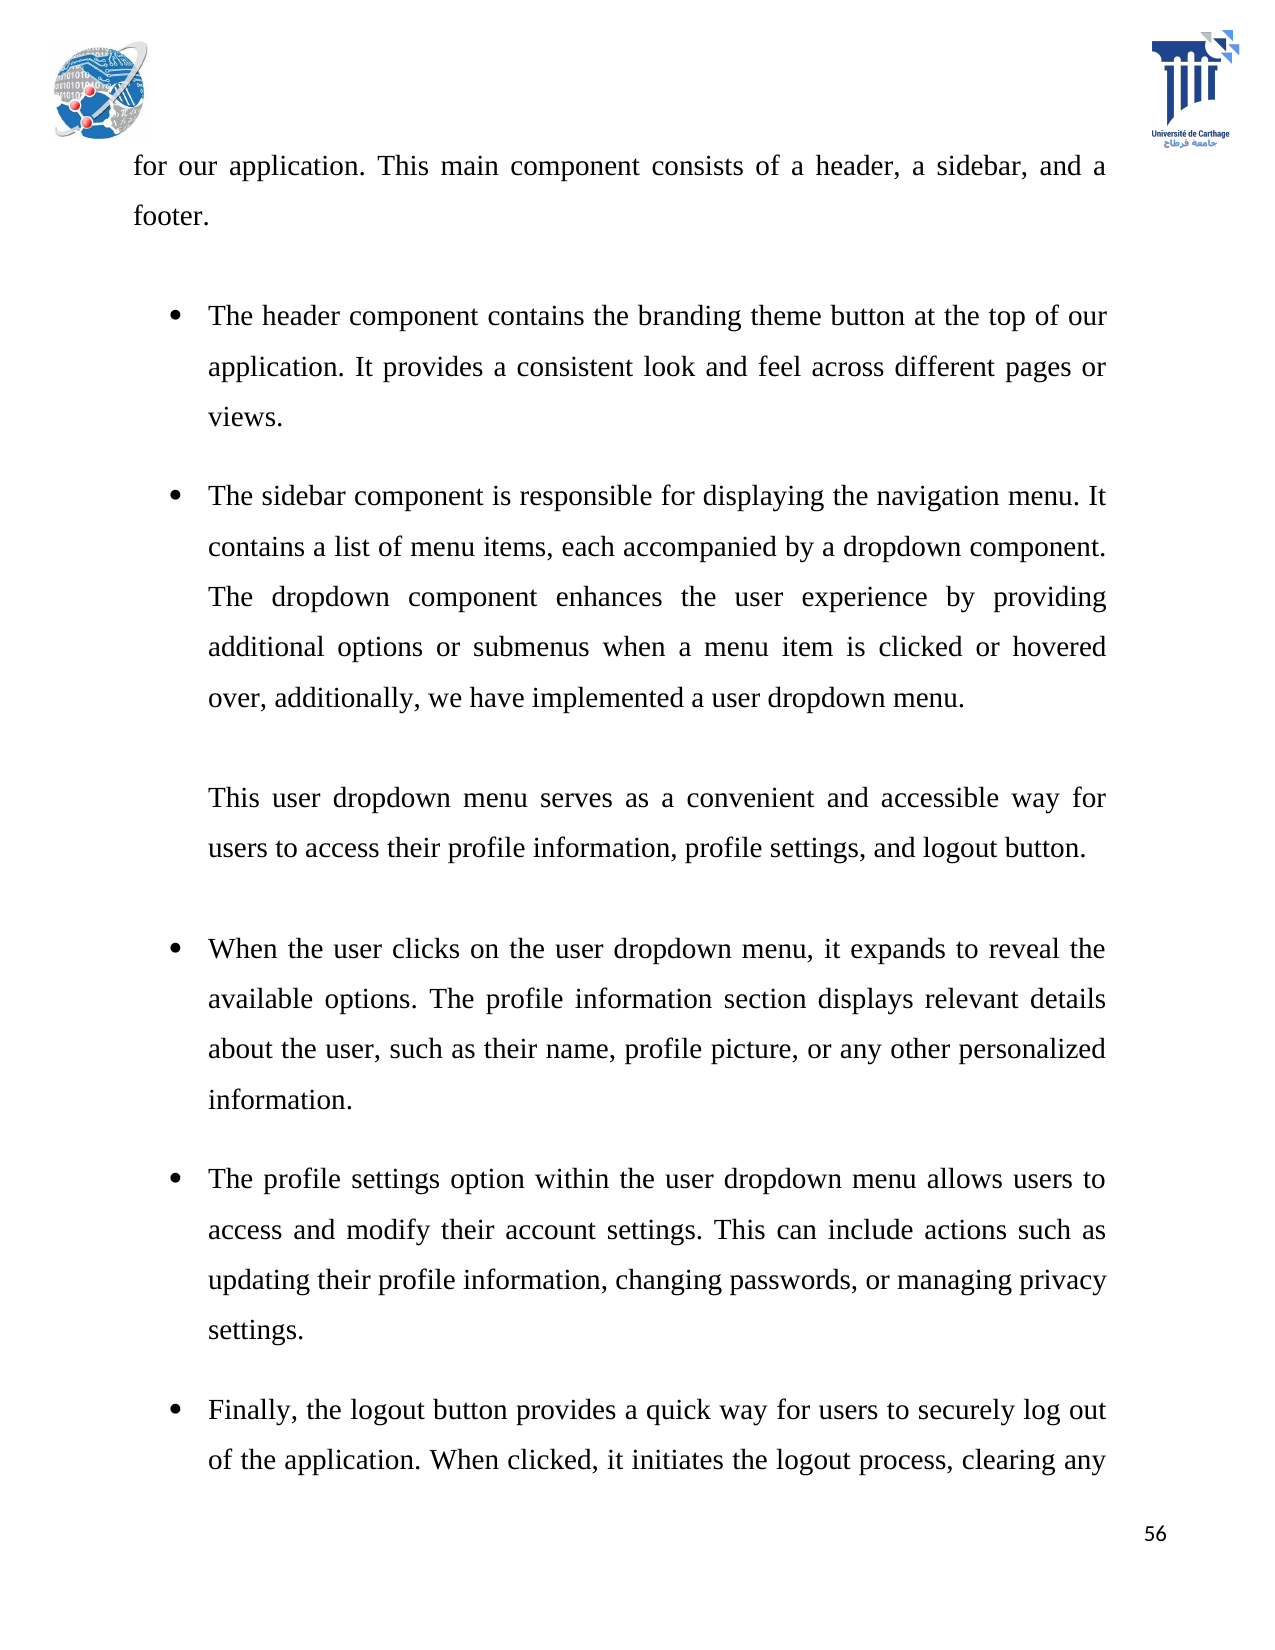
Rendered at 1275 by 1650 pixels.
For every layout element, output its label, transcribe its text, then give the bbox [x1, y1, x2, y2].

list The header component contains the branding theme button at the top of our application. It provides a consistent look and feel across different pages or views. [170, 461, 1107, 595]
text This user dropdown menu serves as a convenient and accessible way for users to access their profile information, profile settings, and logout button. [208, 964, 1107, 1048]
list When the user clicks on the user dropdown menu, it expands to reveal the available options. The profile information section displays relevant details about the user, such as their name, profile picture, or any other personalized information. [170, 1114, 1107, 1299]
text In our React application, we have organized our components in a structured manner. At the top level, we have a main component that serves as the container for our application. This main component consists of a header, a sidebar, and a footer. [133, 210, 1107, 394]
list The sidebar component is responsible for displaying the navigation menu. It contains a list of menu items, each accompanied by a dropdown component. The dropdown component enhances the user experience by providing additional options or submenus when a menu item is clicked or hovered over, additionally, we have implemented a user dropdown menu. [170, 662, 1107, 897]
title Task 4.2: React Components [245, 148, 1167, 176]
picture [51, 40, 150, 139]
picture [1142, 30, 1240, 148]
